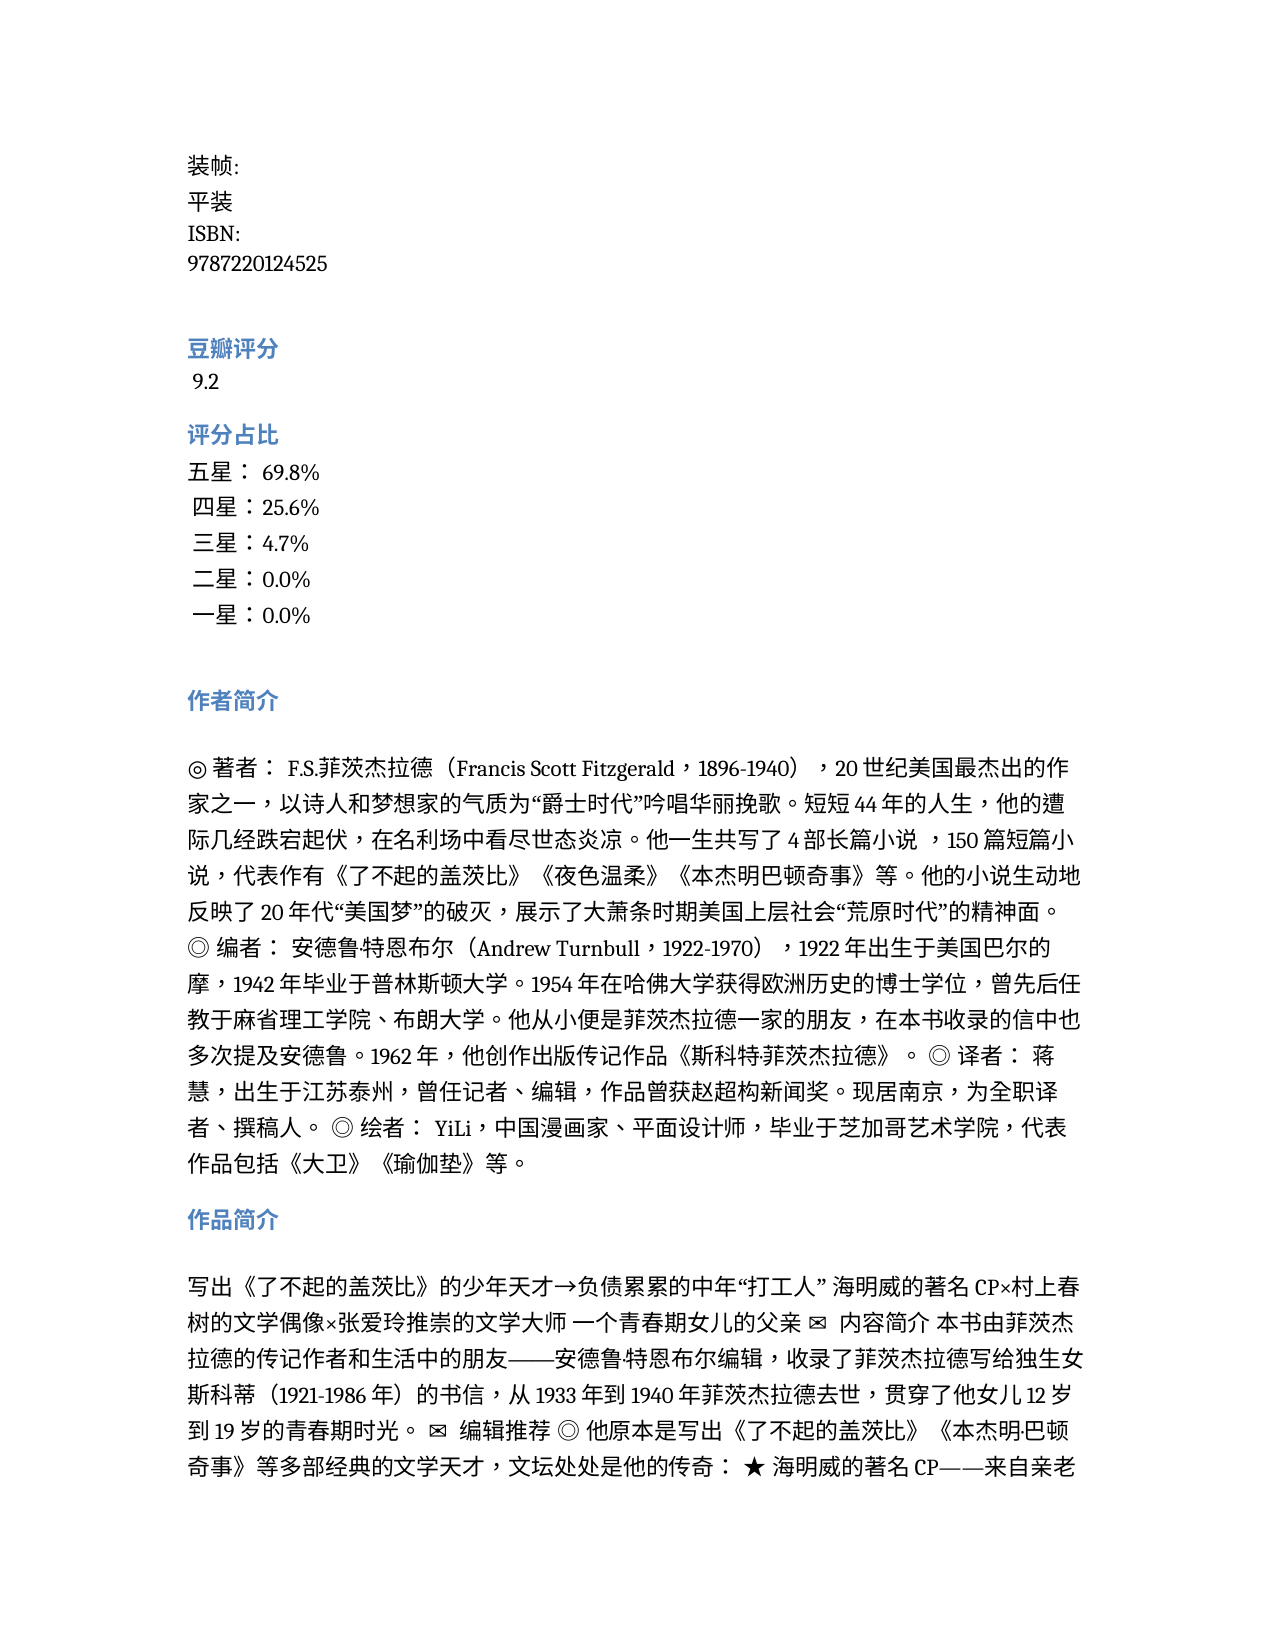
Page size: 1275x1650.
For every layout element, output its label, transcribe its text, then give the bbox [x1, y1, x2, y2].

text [187, 150, 1087, 308]
text ◎ 著者： F.S.菲茨杰拉德（Francis Scott Fitzgerald，1896-1940），20世纪美国最杰出的作家之一，以诗人和梦想家的气质为“爵士时代”吟唱华丽挽歌。短短44年的人生，他的遭际几经跌宕起伏，在名利场中看尽世态炎凉。他一生共写了4部长篇小说 ，150篇短篇小说，代表作有《了不起的盖茨比》《夜色温柔》《本杰明巴顿奇事》等。他的小说生动地反映了20年代“美国梦”的破灭，展示了大萧条时期美国上层社会“荒原时代”的精神面。 ◎ 编者： 安德鲁·特恩布尔（Andrew Turnbull，1922-1970），1922年出生于美国巴尔的摩，1942年毕业于普林斯顿大学。1954年在哈佛大学获得欧洲历史的博士学位，曾先后任教于麻省理工学院、布朗大学。他从小便是菲茨杰拉德一家的朋友，在本书收录的信中也多次提及安德鲁。1962年，他创作出版传记作品《斯科特·菲茨杰拉德》。 ◎ 译者： 蒋慧，出生于江苏泰州，曾任记者、编辑，作品曾获赵超构新闻奖。现居南京，为全职译者、撰稿人。 ◎ 绘者： YiLi，中国漫画家、平面设计师，毕业于芝加哥艺术学院，代表作品包括《大卫》《瑜伽垫》等。 [187, 721, 1087, 1179]
subtitle 豆瓣评分 [187, 332, 1087, 364]
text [187, 1240, 1087, 1482]
subtitle 作者简介 [187, 685, 1087, 717]
subtitle 评分占比 [187, 419, 1087, 451]
text 五星： 69.8% 四星： 25.6% 三星： 4.7% 二星： 0.0% 一星： 0.0% [187, 455, 1087, 661]
subtitle 作品简介 [187, 1204, 1087, 1236]
text 9.2 [187, 368, 1087, 395]
